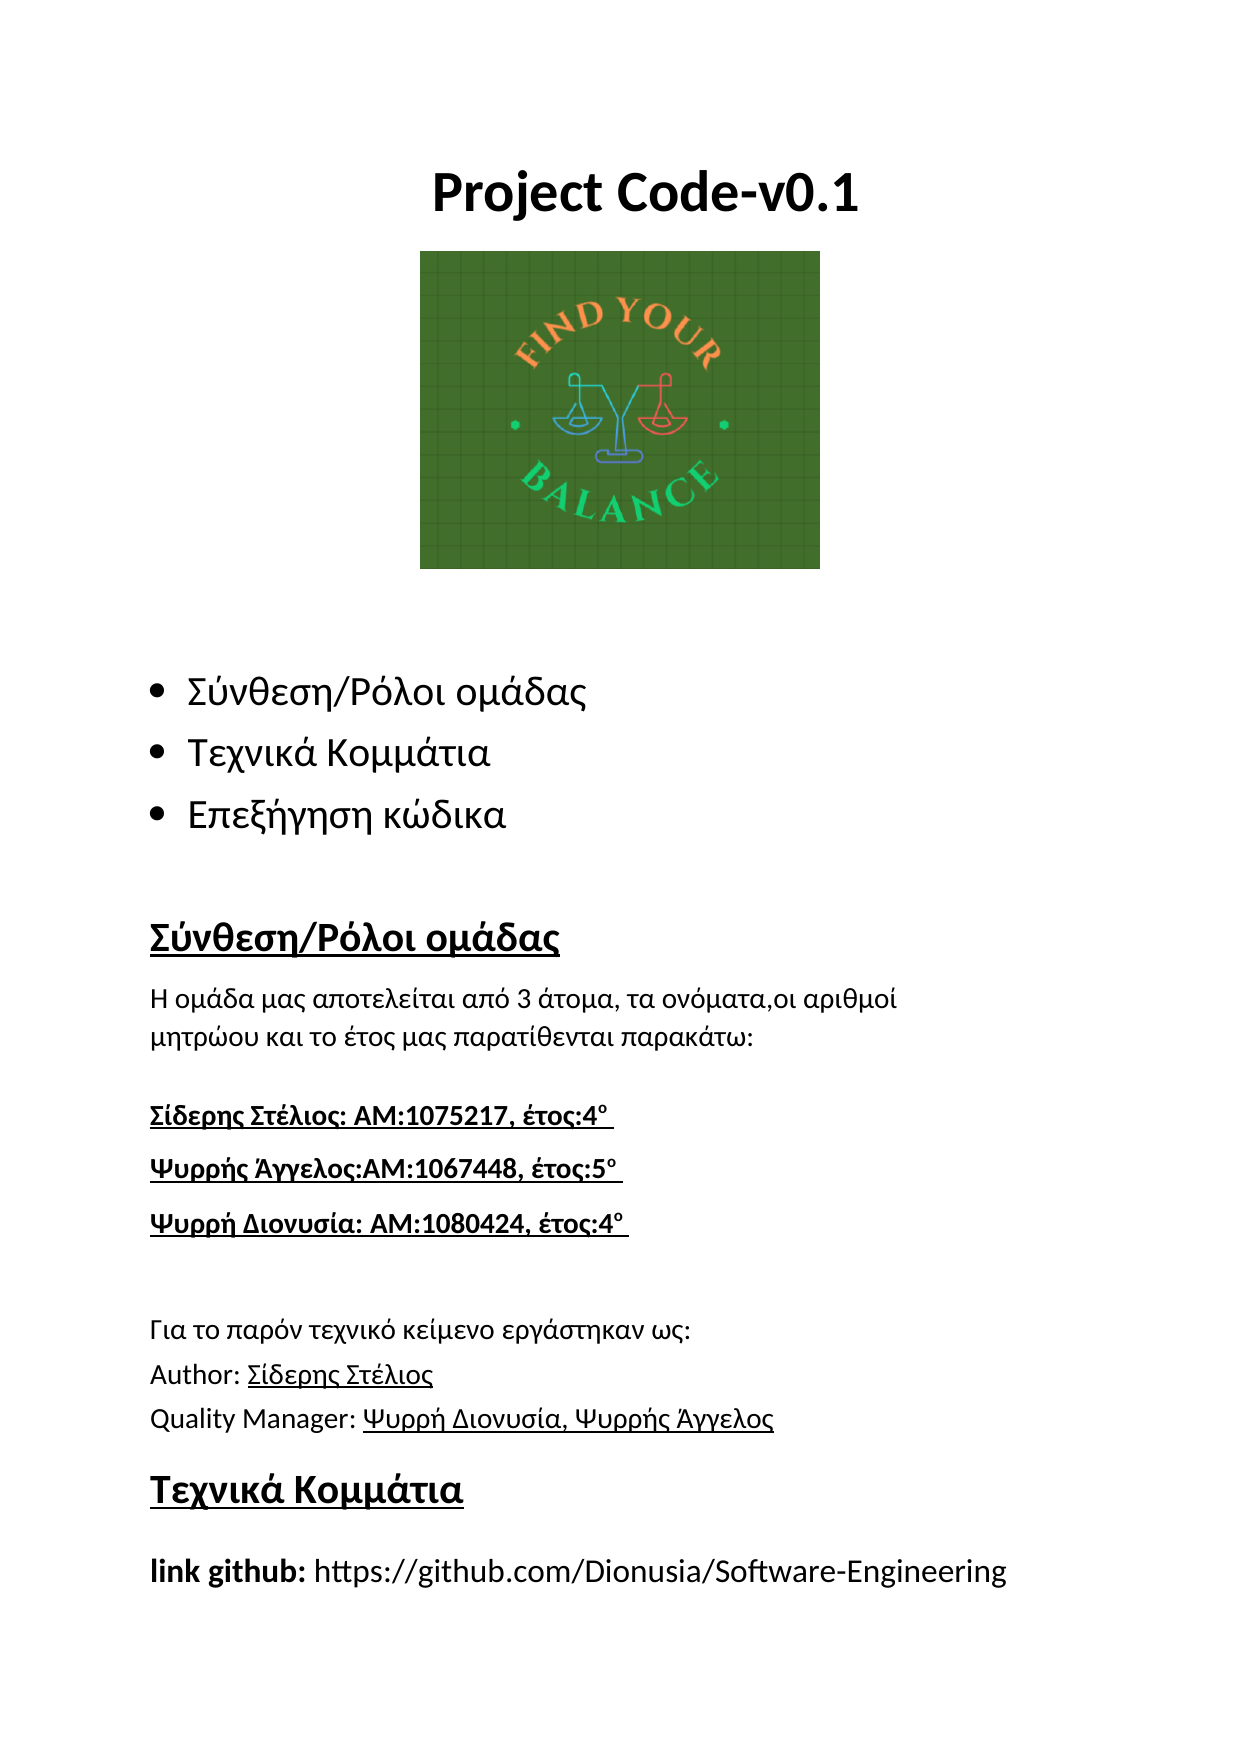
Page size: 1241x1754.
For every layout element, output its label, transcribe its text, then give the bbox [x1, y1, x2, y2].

text Ψυρρή Διονυσία: AM:1080424, έτος:4ο [150, 1205, 989, 1240]
text link github: https://github.com/Dionusia/Software-Engineering [150, 1533, 1090, 1594]
text Ψυρρής Άγγελος:ΑΜ:1067448, έτος:5ο [150, 1151, 989, 1186]
text Project Code-v0.1 [202, 154, 1090, 226]
list Επεξήγηση κώδικα [150, 779, 1090, 841]
text Quality Manager: Ψυρρή Διονυσία, Ψυρρής Άγγελος [150, 1400, 1090, 1436]
text Η ομάδα μας αποτελείται από 3 άτομα, τα ονόματα,οι αριθμοί μητρώου και το έτος μας παρατίθενται παρακάτω: [150, 981, 989, 1053]
text Σύνθεση/Ρόλοι ομάδας [150, 902, 1090, 964]
list Τεχνικά Κομμάτια [150, 718, 1090, 779]
text Τεχνικά Κομμάτια [150, 1455, 1090, 1516]
list Σύνθεση/Ρόλοι ομάδας [150, 656, 1090, 718]
text Για το παρόν τεχνικό κείμενο εργάστηκαν ως: [150, 1311, 1090, 1347]
text Σίδερης Στέλιος: ΑΜ:1075217, έτος:4ο [150, 1097, 989, 1132]
text Author: Σίδερης Στέλιος [150, 1356, 1090, 1391]
picture [420, 251, 820, 569]
